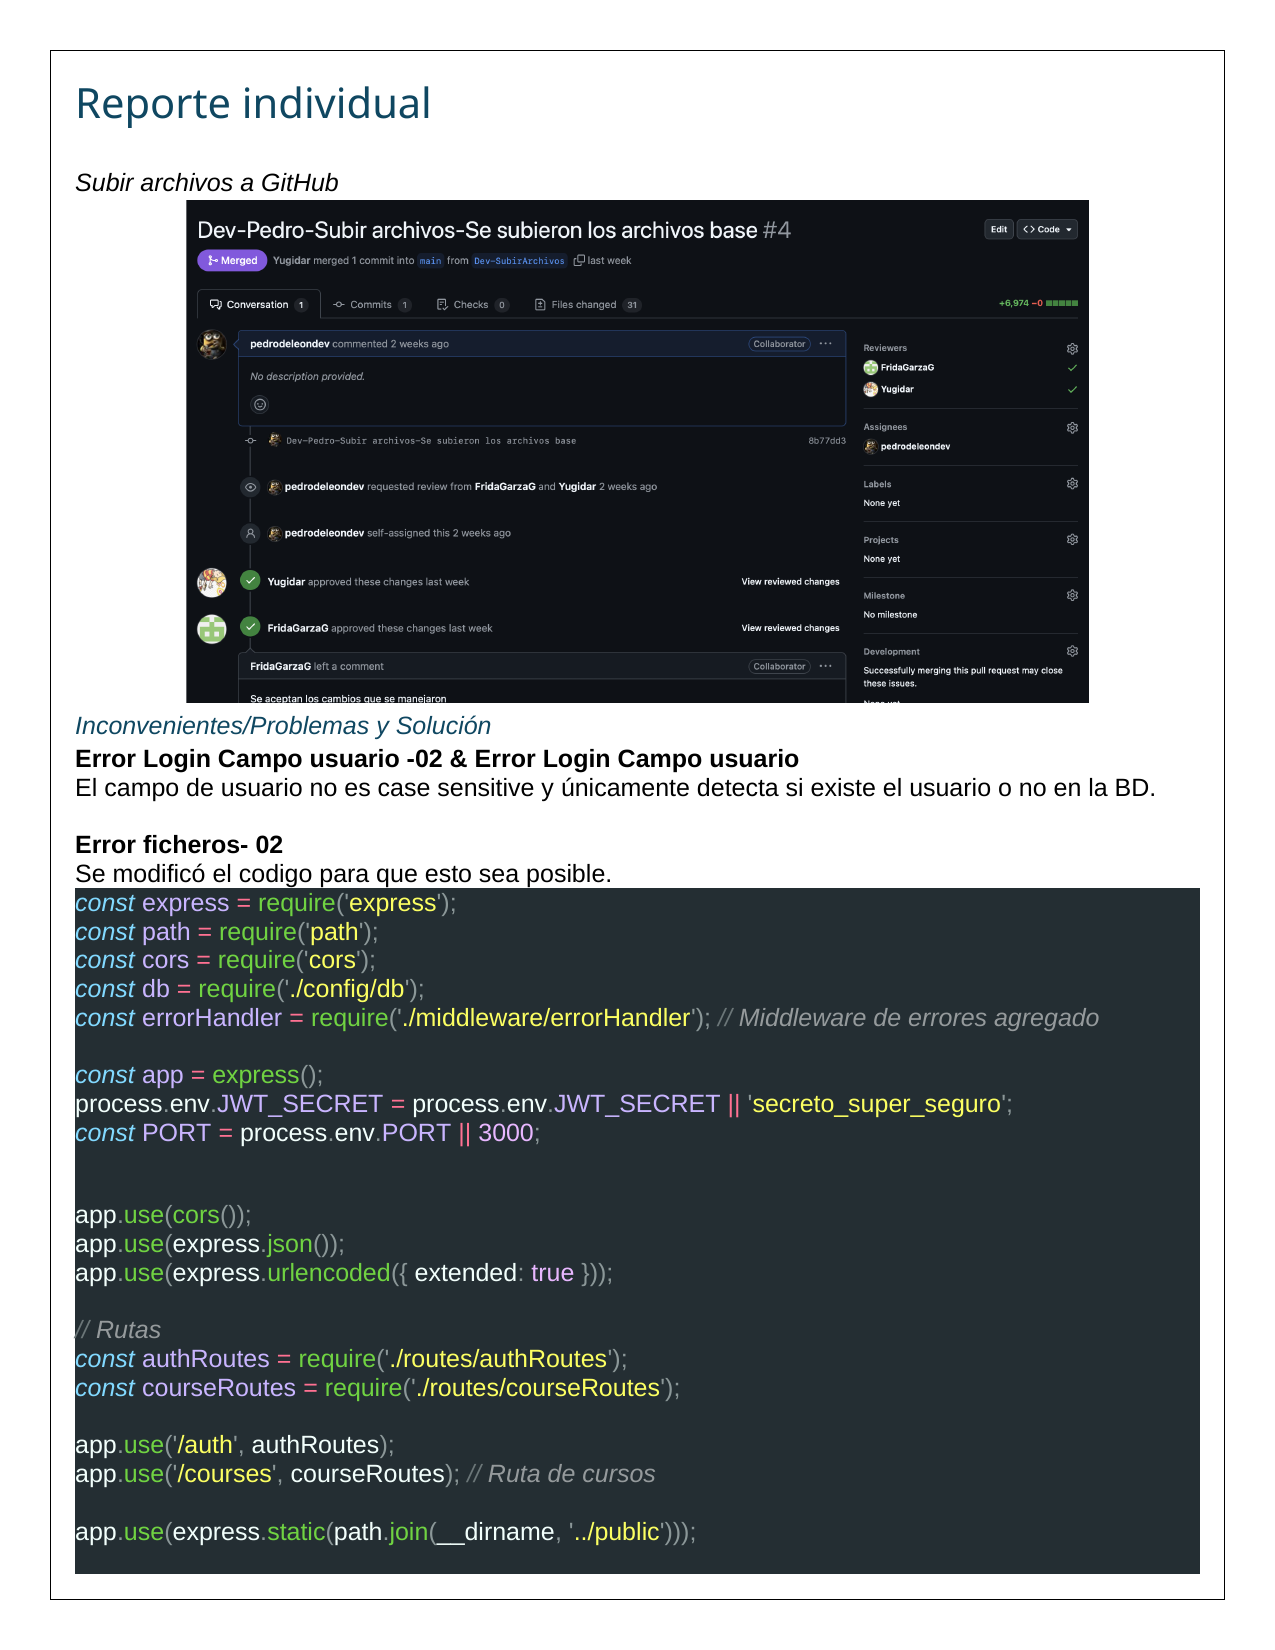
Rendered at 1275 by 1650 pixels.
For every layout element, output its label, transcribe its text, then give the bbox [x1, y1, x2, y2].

picture [186, 200, 1089, 703]
text const courseRoutes = require('./routes/courseRoutes'); [75, 1373, 1200, 1402]
text El campo de usuario no es case sensitive y únicamente detecta si existe el usuario o no en la BD. [75, 773, 1200, 802]
text const express = require('express'); [75, 888, 1200, 917]
text // Rutas [75, 1315, 1200, 1344]
text app.use(express.json()); [75, 1229, 1200, 1258]
text app.use('/auth', authRoutes); [75, 1430, 1200, 1459]
subtitle Inconvenientes/Problemas y Solución [75, 711, 1200, 740]
text const PORT = process.env.PORT || 3000; [75, 1118, 1200, 1147]
text const db = require('./config/db'); [75, 974, 1200, 1003]
text const authRoutes = require('./routes/authRoutes'); [75, 1344, 1200, 1373]
text const cors = require('cors'); [75, 945, 1200, 974]
text const errorHandler = require('./middleware/errorHandler'); // Middleware de errores agregado [75, 1003, 1200, 1032]
text app.use(express.static(path.join(__dirname, '../public'))); [75, 1517, 1200, 1545]
text const app = express(); [75, 1060, 1200, 1089]
text Error ficheros- 02 [75, 802, 1200, 859]
subtitle Subir archivos a GitHub [75, 139, 1200, 196]
text app.use('/courses', courseRoutes); // Ruta de cursos [75, 1459, 1200, 1488]
text app.use(cors()); [75, 1200, 1200, 1229]
text const path = require('path'); [75, 917, 1200, 945]
text app.use(express.urlencoded({ extended: true })); [75, 1258, 1200, 1287]
text Error Login Campo usuario -02 & Error Login Campo usuario [75, 744, 1200, 773]
text process.env.JWT_SECRET = process.env.JWT_SECRET || 'secreto_super_seguro'; [75, 1089, 1200, 1118]
text Se modificó el codigo para que esto sea posible. [75, 859, 1200, 888]
